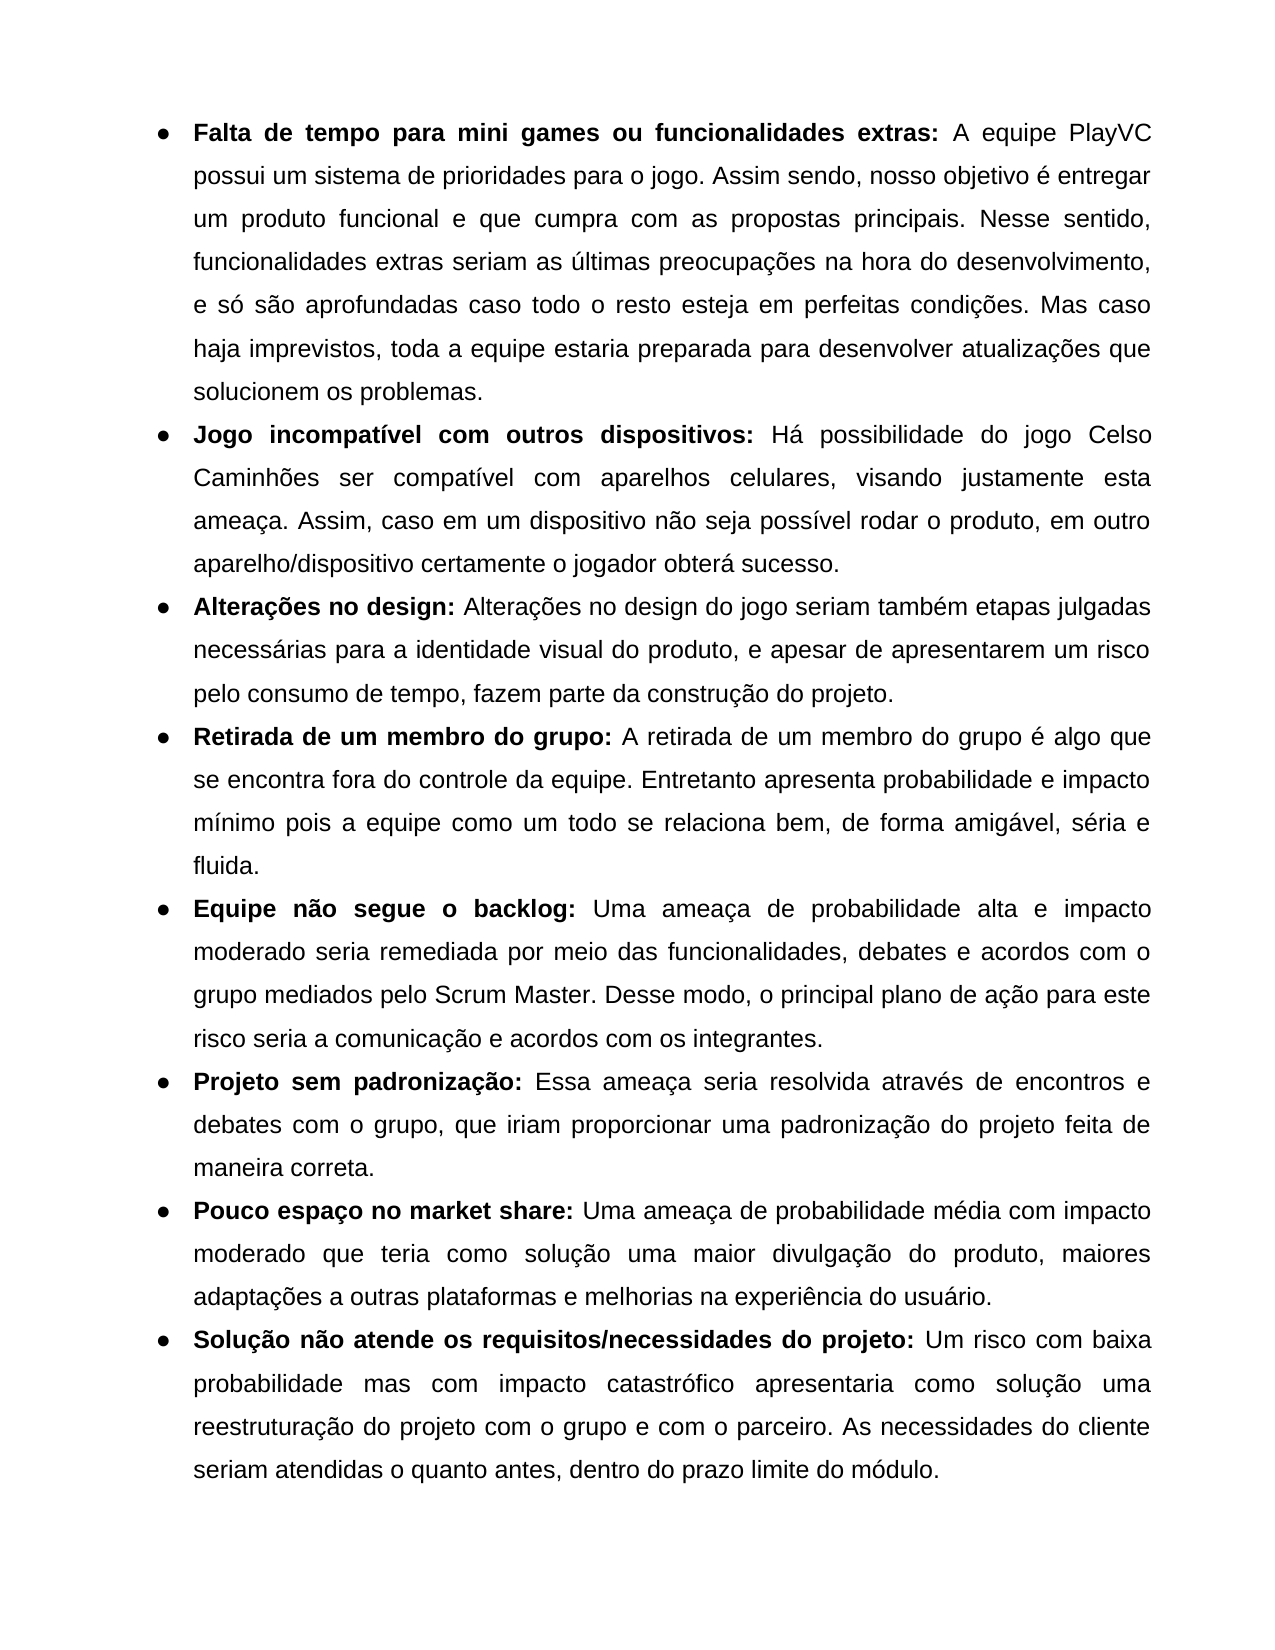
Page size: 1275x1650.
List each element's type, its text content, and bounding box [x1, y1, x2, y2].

list Pouco espaço no market share: Uma ameaça de probabilidade média com impacto moderado que teria como solução uma maior divulgação do produto, maiores adaptações a outras plataformas e melhorias na experiência do usuário. [156, 1196, 1152, 1311]
list Projeto sem padronização: Essa ameaça seria resolvida através de encontros e debates com o grupo, que iriam proporcionar uma padronização do projeto feita de maneira correta. [156, 1067, 1152, 1182]
list Equipe não segue o backlog: Uma ameaça de probabilidade alta e impacto moderado seria remediada por meio das funcionalidades, debates e acordos com o grupo mediados pelo Scrum Master. Desse modo, o principal plano de ação para este risco seria a comunicação e acordos com os integrantes. [156, 894, 1152, 1052]
list Jogo incompatível com outros dispositivos: Há possibilidade do jogo Celso Caminhões ser compatível com aparelhos celulares, visando justamente esta ameaça. Assim, caso em um dispositivo não seja possível rodar o produto, em outro aparelho/dispositivo certamente o jogador obterá sucesso. [156, 420, 1152, 578]
list Retirada de um membro do grupo: A retirada de um membro do grupo é algo que se encontra fora do controle da equipe. Entretanto apresenta probabilidade e impacto mínimo pois a equipe como um todo se relaciona bem, de forma amigável, séria e fluida. [156, 722, 1152, 880]
list Alterações no design: Alterações no design do jogo seriam também etapas julgadas necessárias para a identidade visual do produto, e apesar de apresentarem um risco pelo consumo de tempo, fazem parte da construção do projeto. [156, 592, 1152, 707]
list Falta de tempo para mini games ou funcionalidades extras: A equipe PlayVC possui um sistema de prioridades para o jogo. Assim sendo, nosso objetivo é entregar um produto funcional e que cumpra com as propostas principais. Nesse sentido, funcionalidades extras seriam as últimas preocupações na hora do desenvolvimento, e só são aprofundadas caso todo o resto esteja em perfeitas condições. Mas caso haja imprevistos, toda a equipe estaria preparada para desenvolver atualizações que solucionem os problemas. [156, 118, 1152, 406]
list Solução não atende os requisitos/necessidades do projeto: Um risco com baixa probabilidade mas com impacto catastrófico apresentaria como solução uma reestruturação do projeto com o grupo e com o parceiro. As necessidades do cliente seriam atendidas o quanto antes, dentro do prazo limite do módulo. [156, 1326, 1152, 1484]
